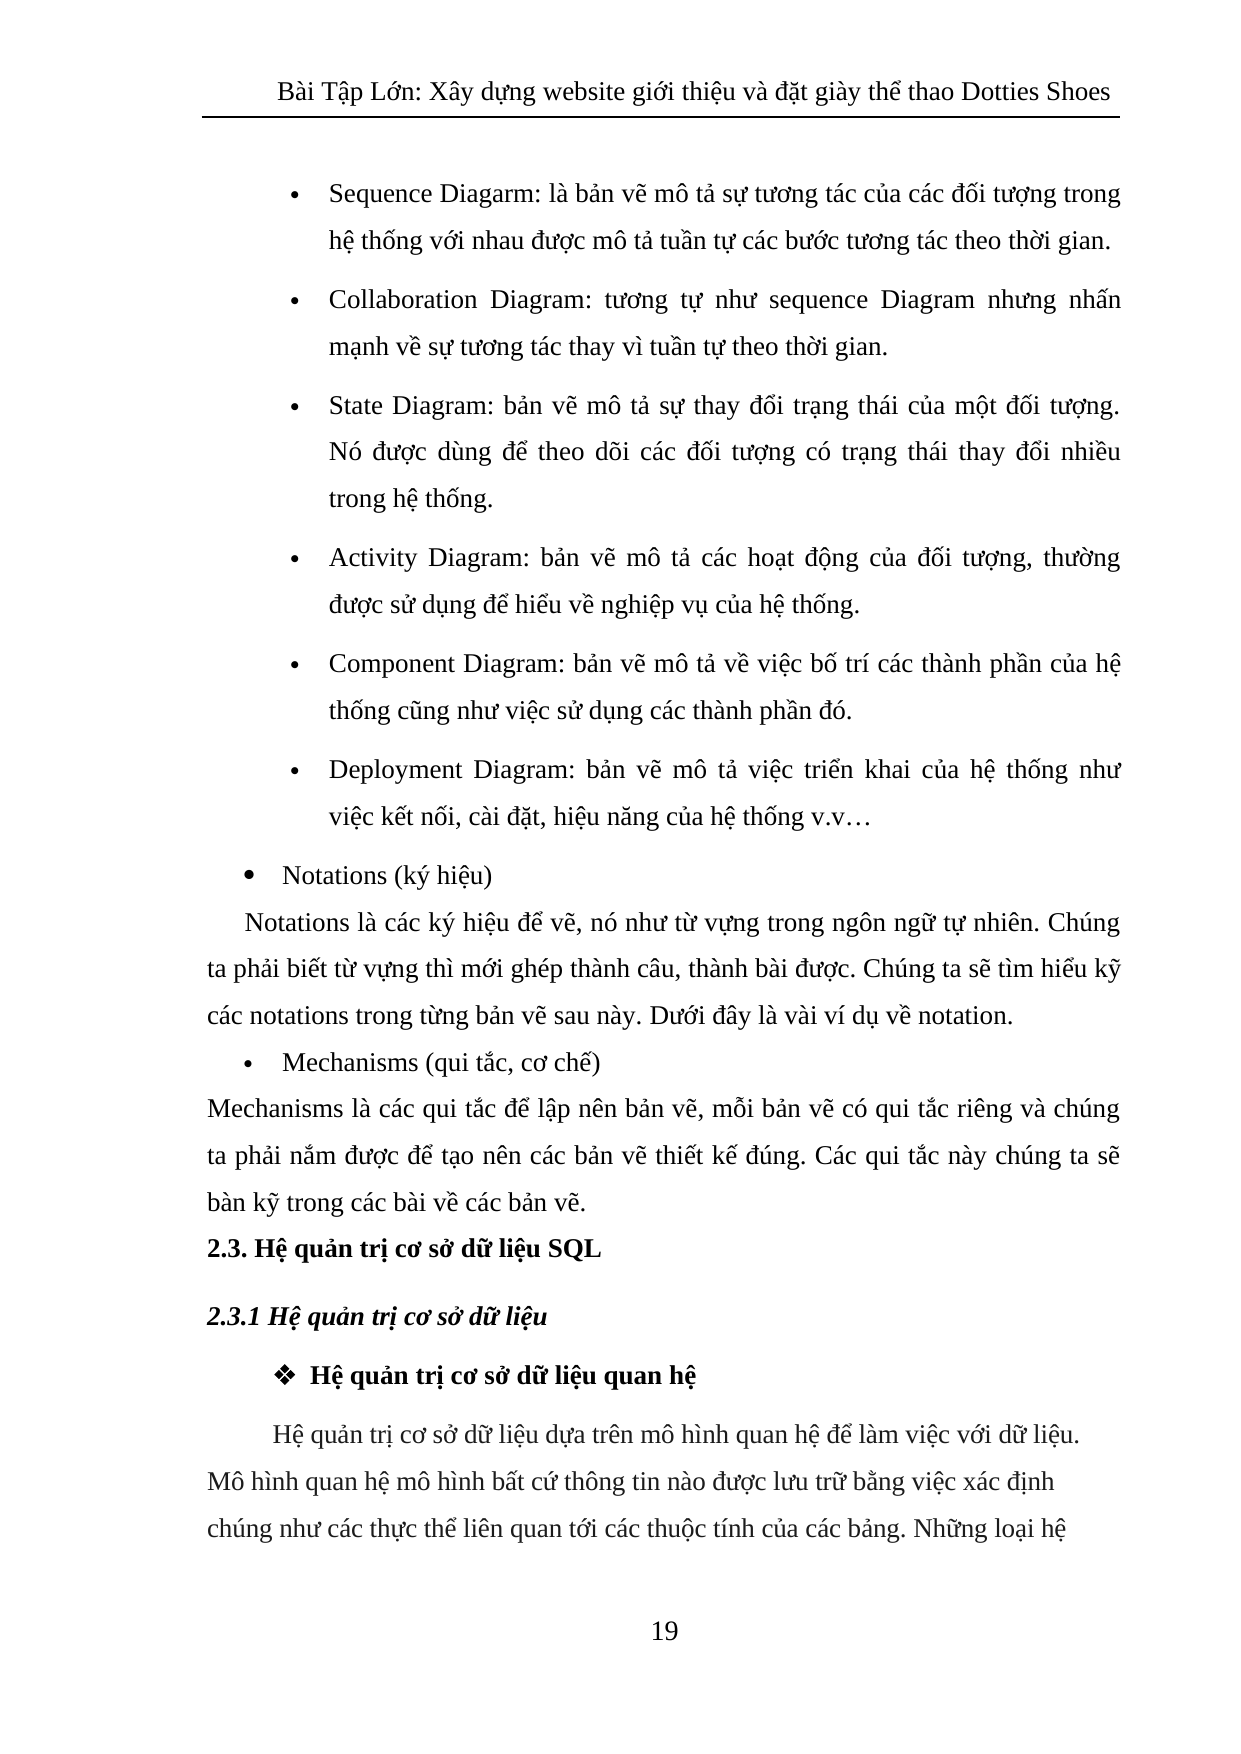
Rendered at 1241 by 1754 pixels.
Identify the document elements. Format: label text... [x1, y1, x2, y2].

list Activity Diagram: bản vẽ mô tả các hoạt động của đối tượng, thường được sử dụng để hiểu về nghiệp vụ của hệ thống. [291, 541, 1122, 619]
list Hệ quản trị cơ sở dữ liệu quan hệ [272, 1359, 1122, 1390]
text Notations là các ký hiệu để vẽ, nó như từ vựng trong ngôn ngữ tự nhiên. Chúng ta phải biết từ vựng thì mới ghép thành câu, thành bài được. Chúng ta sẽ tìm hiểu kỹ các notations trong từng bản vẽ sau này. Dưới đây là vài ví dụ về notation. [207, 906, 1122, 1030]
list Collaboration Diagram: tương tự như sequence Diagram nhưng nhấn mạnh về sự tương tác thay vì tuần tự theo thời gian. [291, 283, 1122, 361]
list Mechanisms (qui tắc, cơ chế) [244, 1046, 1122, 1077]
list Deployment Diagram: bản vẽ mô tả việc triển khai của hệ thống như việc kết nối, cài đặt, hiệu năng của hệ thống v.v… [291, 753, 1122, 831]
text 2.3.1 Hệ quản trị cơ sở dữ liệu [207, 1300, 1122, 1331]
list State Diagram: bản vẽ mô tả sự thay đổi trạng thái của một đối tượng. Nó được dùng để theo dõi các đối tượng có trạng thái thay đổi nhiều trong hệ thống. [291, 389, 1122, 513]
list Sequence Diagarm: là bản vẽ mô tả sự tương tác của các đối tượng trong hệ thống với nhau được mô tả tuần tự các bước tương tác theo thời gian. [291, 177, 1122, 255]
list Component Diagram: bản vẽ mô tả về việc bố trí các thành phần của hệ thống cũng như việc sử dụng các thành phần đó. [291, 647, 1122, 725]
list Notations (ký hiệu) [244, 859, 1122, 890]
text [207, 1418, 1122, 1543]
text Mechanisms là các qui tắc để lập nên bản vẽ, mỗi bản vẽ có qui tắc riêng và chúng ta phải nắm được để tạo nên các bản vẽ thiết kế đúng. Các qui tắc này chúng ta sẽ bàn kỹ trong các bài về các bản vẽ. [207, 1092, 1122, 1217]
text 2.3. Hệ quản trị cơ sở dữ liệu SQL [207, 1232, 1122, 1263]
